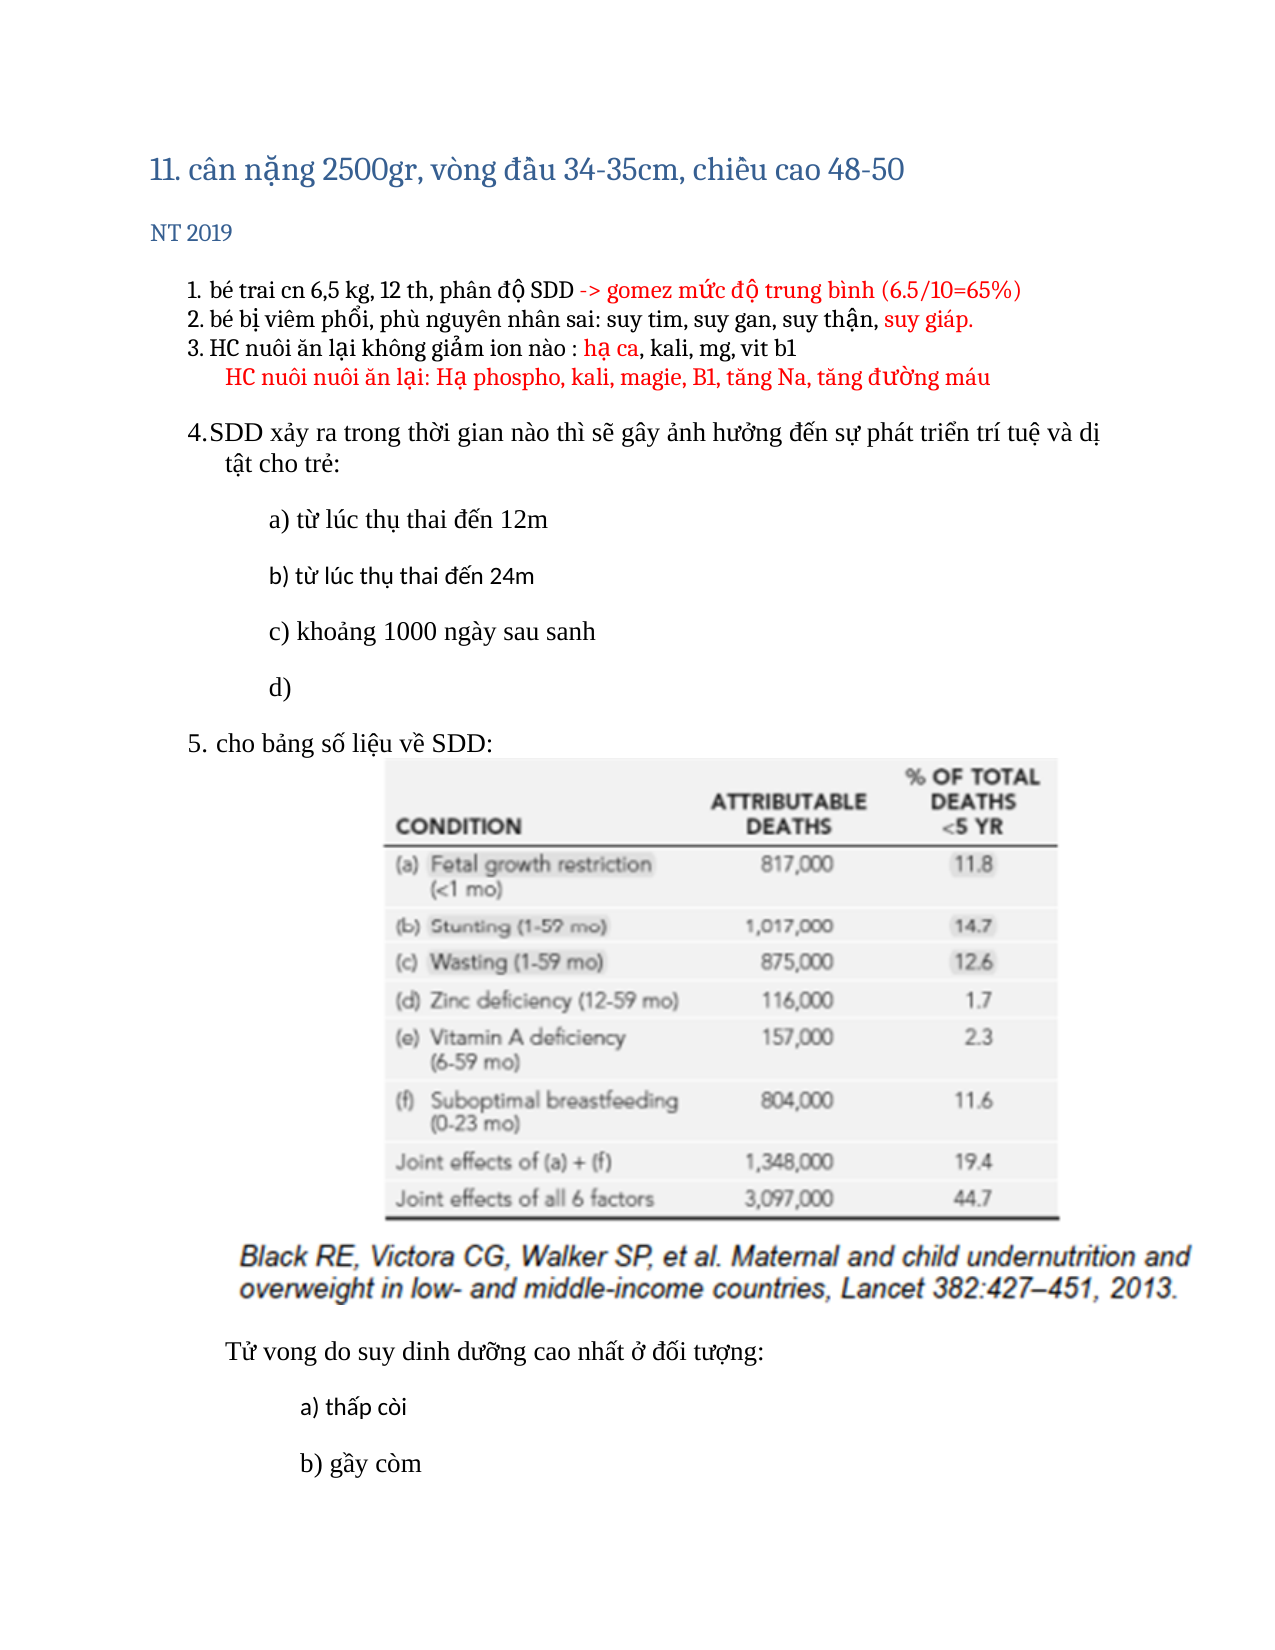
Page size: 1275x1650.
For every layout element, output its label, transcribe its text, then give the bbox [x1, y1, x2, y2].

list bé bị viêm phổi, phù nguyên nhân sai: suy tim, suy gan, suy thận, suy giáp. [187, 305, 1125, 334]
picture [225, 758, 1200, 1305]
list HC nuôi ăn lại không giảm ion nào : hạ ca, kali, mg, vit b1 [187, 334, 1125, 363]
list SDD xảy ra trong thời gian nào thì sẽ gây ảnh hưởng đến sự phát triển trí tuệ và dị tật cho trẻ: [187, 416, 1125, 479]
subtitle NT 2019 [150, 219, 1125, 248]
text Tử vong do suy dinh dưỡng cao nhất ở đối tượng: [225, 1335, 1125, 1367]
list bé trai cn 6,5 kg, 12 th, phân độ SDD -> gomez mức độ trung bình (6.5/10=65%) [187, 276, 1125, 305]
text HC nuôi nuôi ăn lại: Hạ phospho, kali, magie, B1, tăng Na, tăng đường máu [150, 363, 1125, 391]
text b) gầy còm [225, 1447, 1125, 1478]
text d) [269, 671, 1125, 703]
text c) khoảng 1000 ngày sau sanh [269, 615, 1125, 646]
text a) từ lúc thụ thai đến 12m [269, 504, 1125, 535]
